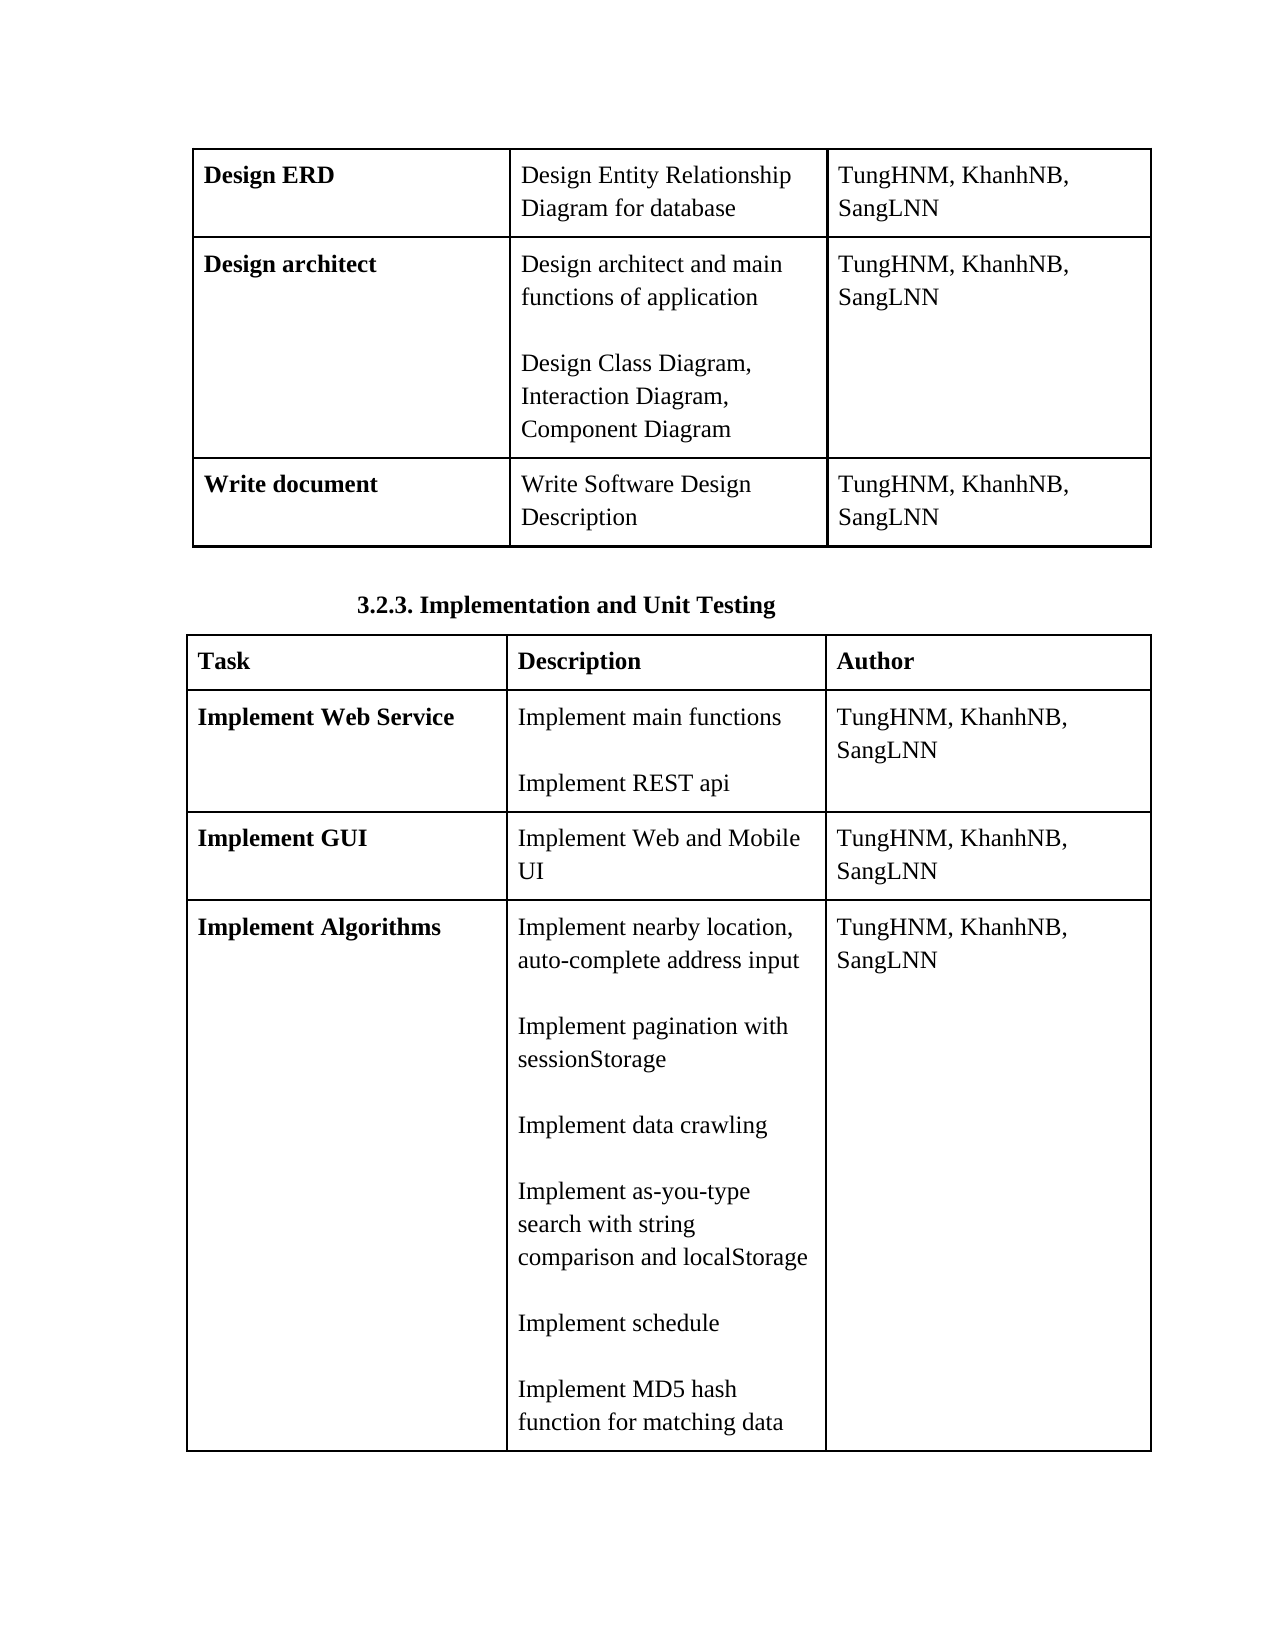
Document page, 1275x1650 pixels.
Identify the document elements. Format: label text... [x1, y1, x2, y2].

table_cell Implement Web and Mobile UI [508, 813, 825, 899]
table_header Author [827, 636, 1150, 689]
table_header Description [508, 636, 825, 689]
table_cell TungHNM, KhanhNB, SangLNN [829, 150, 1150, 236]
table_cell Implement nearby location, auto-complete address input Implement pagination with sessionStorage Implement data crawling Implement as-you-type search with string comparison and localStorage Implement schedule Implement MD5 hash function for matching data [508, 901, 825, 1450]
table_cell Design architect [194, 238, 509, 457]
table_cell Implement GUI [188, 813, 506, 899]
table_cell TungHNM, KhanhNB, SangLNN [829, 459, 1150, 545]
table_cell TungHNM, KhanhNB, SangLNN [827, 813, 1150, 899]
table_cell Design ERD [194, 150, 509, 236]
table_cell TungHNM, KhanhNB, SangLNN [827, 691, 1150, 811]
table_cell Design architect and main functions of application Design Class Diagram, Interaction Diagram, Component Diagram [511, 238, 826, 457]
table_cell Write Software Design Description [511, 459, 826, 545]
table_cell Implement main functions Implement REST api [508, 691, 825, 811]
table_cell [827, 901, 1150, 1450]
table_cell TungHNM, KhanhNB, SangLNN [829, 238, 1150, 457]
text 3.2.3. Implementation and Unit Testing [357, 591, 1157, 619]
table_header Task [188, 636, 506, 689]
table_cell Implement Web Service [188, 691, 506, 811]
table_cell Write document [194, 459, 509, 545]
table_cell Implement Algorithms [188, 901, 506, 1450]
table_cell Design Entity Relationship Diagram for database [511, 150, 826, 236]
